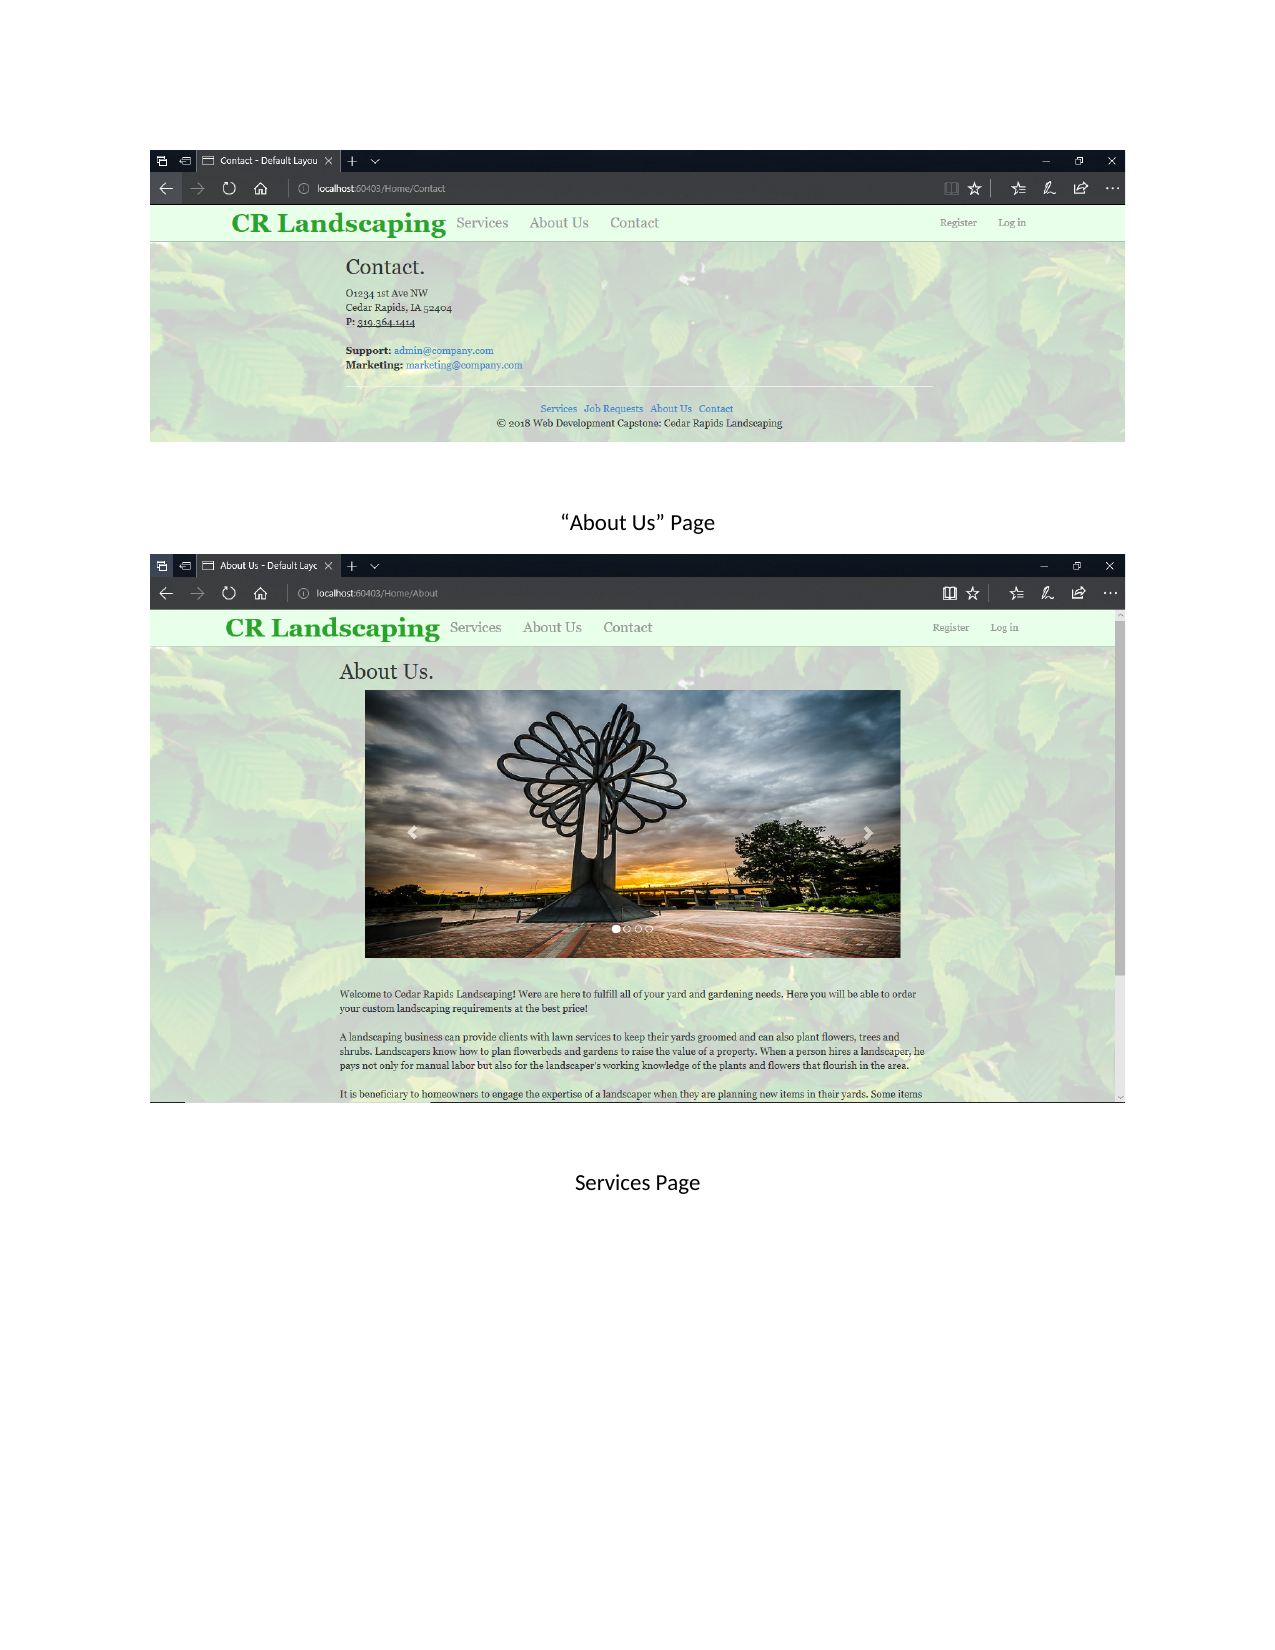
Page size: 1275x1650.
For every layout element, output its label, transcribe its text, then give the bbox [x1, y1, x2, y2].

text “About Us” Page [150, 508, 1125, 536]
picture [150, 150, 1125, 442]
text Services Page [150, 1168, 1125, 1196]
picture [150, 554, 1125, 1103]
